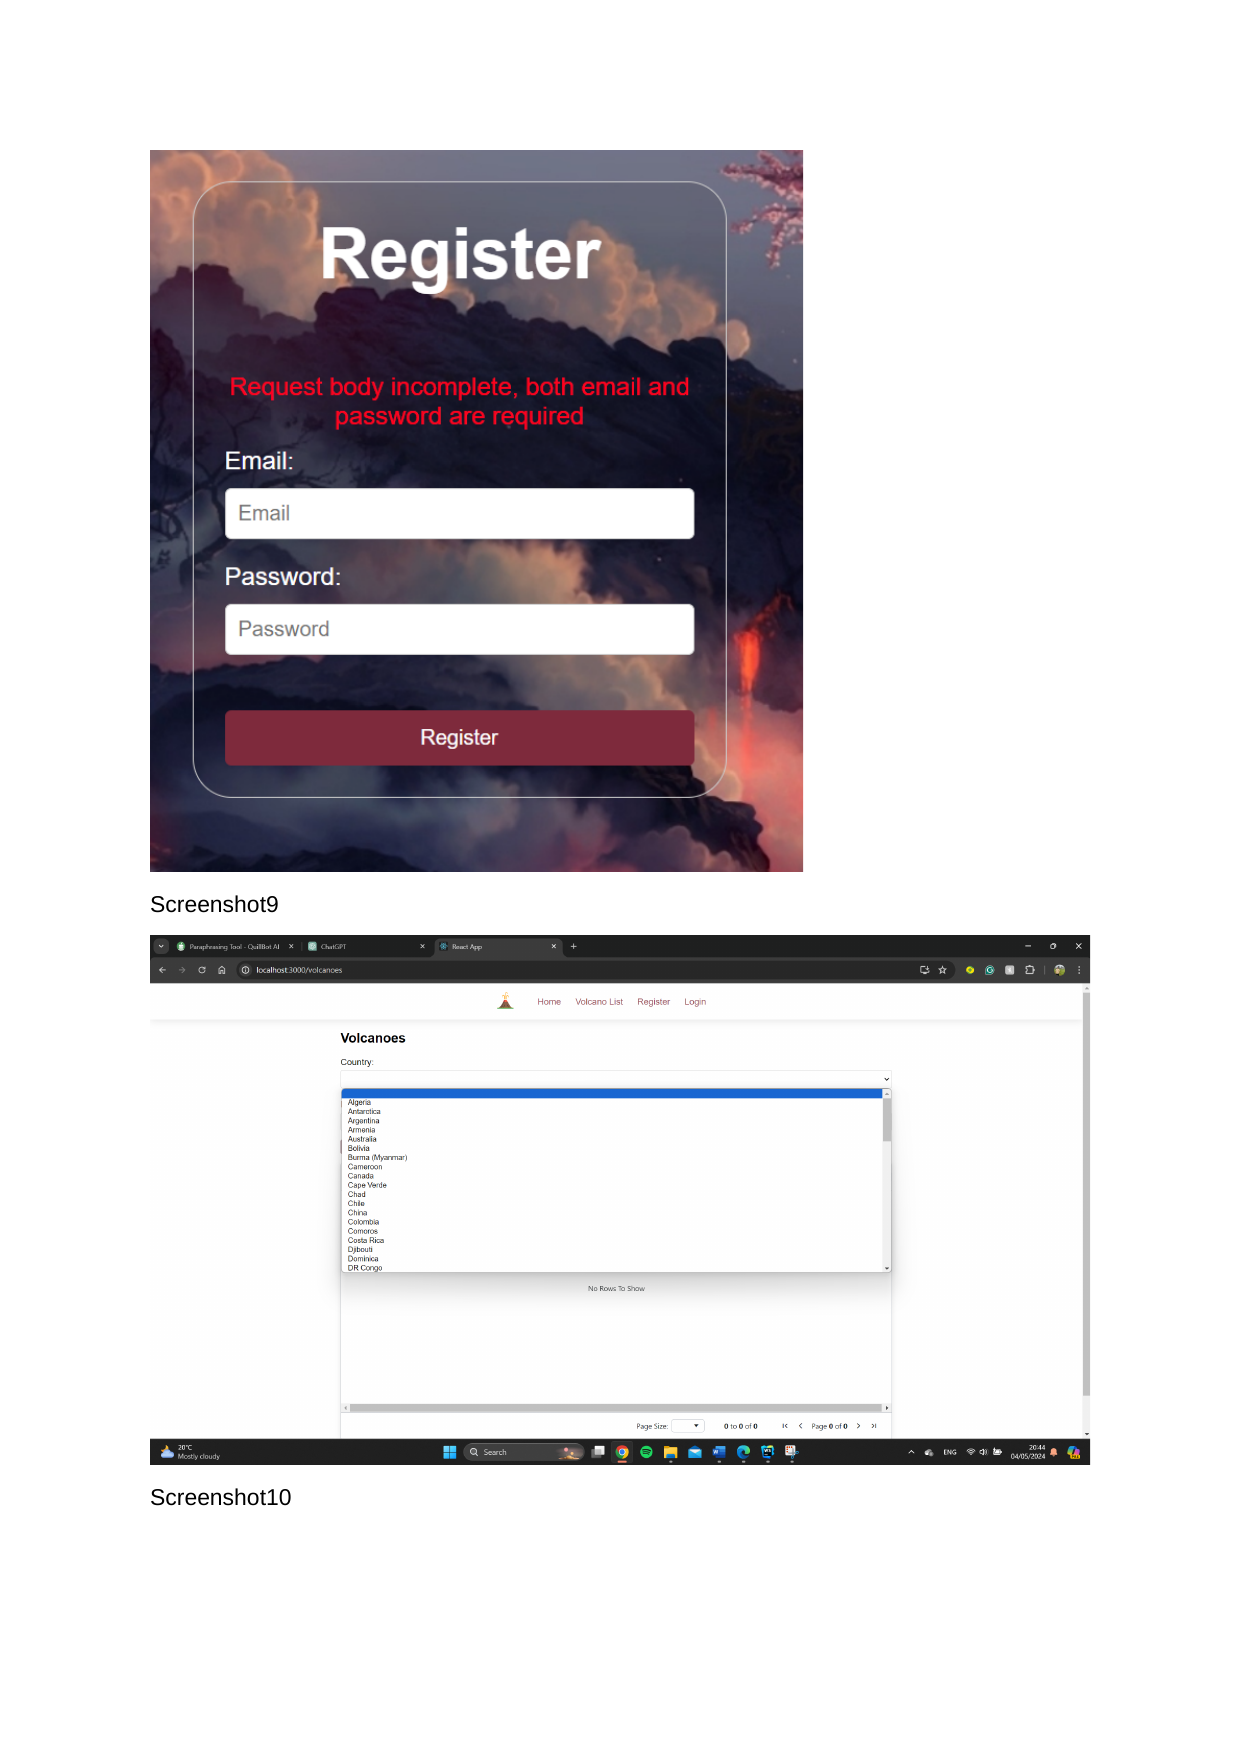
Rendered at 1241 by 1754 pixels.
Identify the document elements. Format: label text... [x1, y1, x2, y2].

text Screenshot10 [150, 1483, 1090, 1510]
picture [150, 150, 804, 872]
text Screenshot9 [150, 891, 1090, 917]
picture [150, 935, 1091, 1465]
